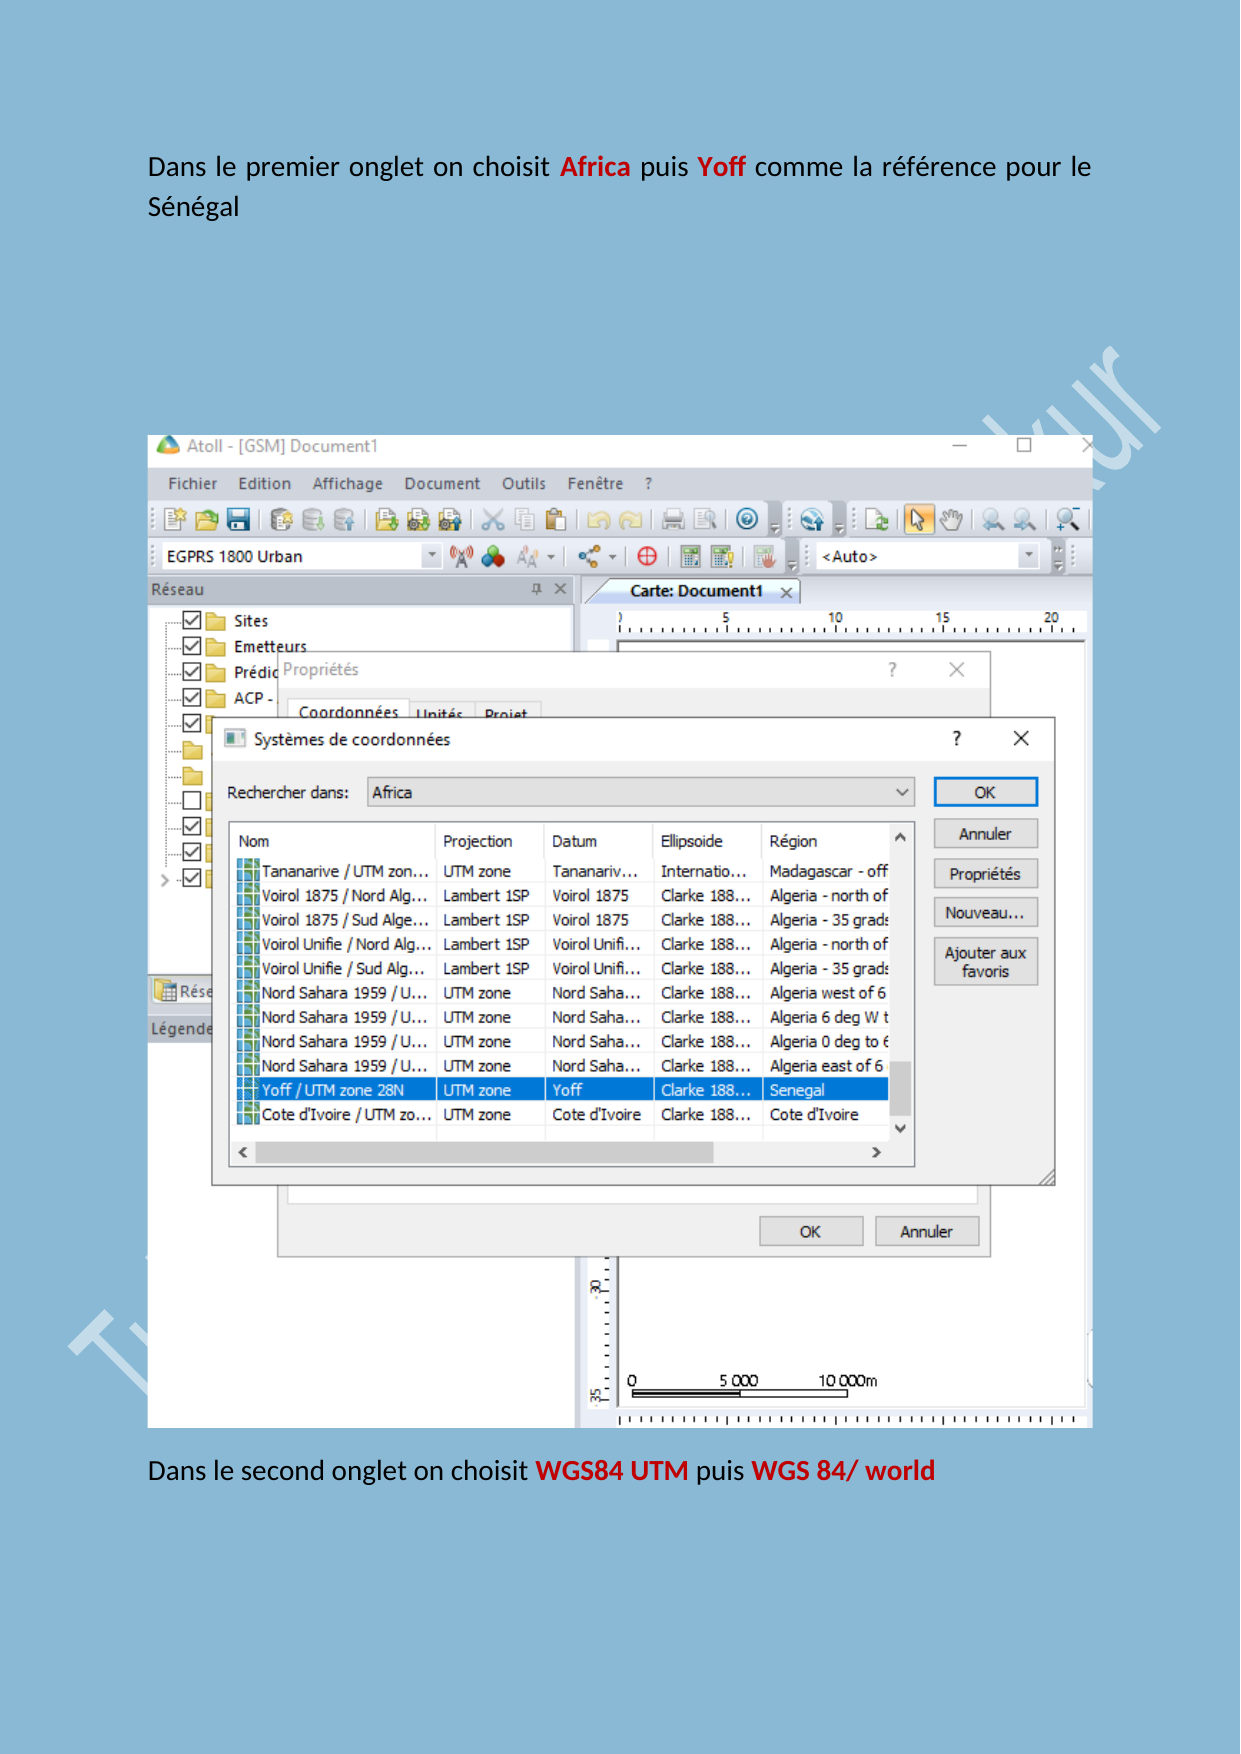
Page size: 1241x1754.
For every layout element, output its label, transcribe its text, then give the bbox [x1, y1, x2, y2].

picture [147, 435, 1093, 1428]
text Dans le second onglet on choisit WGS84 UTM puis WGS 84/ world [148, 1452, 1093, 1488]
text Dans le premier onglet on choisit Africa puis Yoff comme la référence pour le Sénégal [148, 148, 1093, 224]
